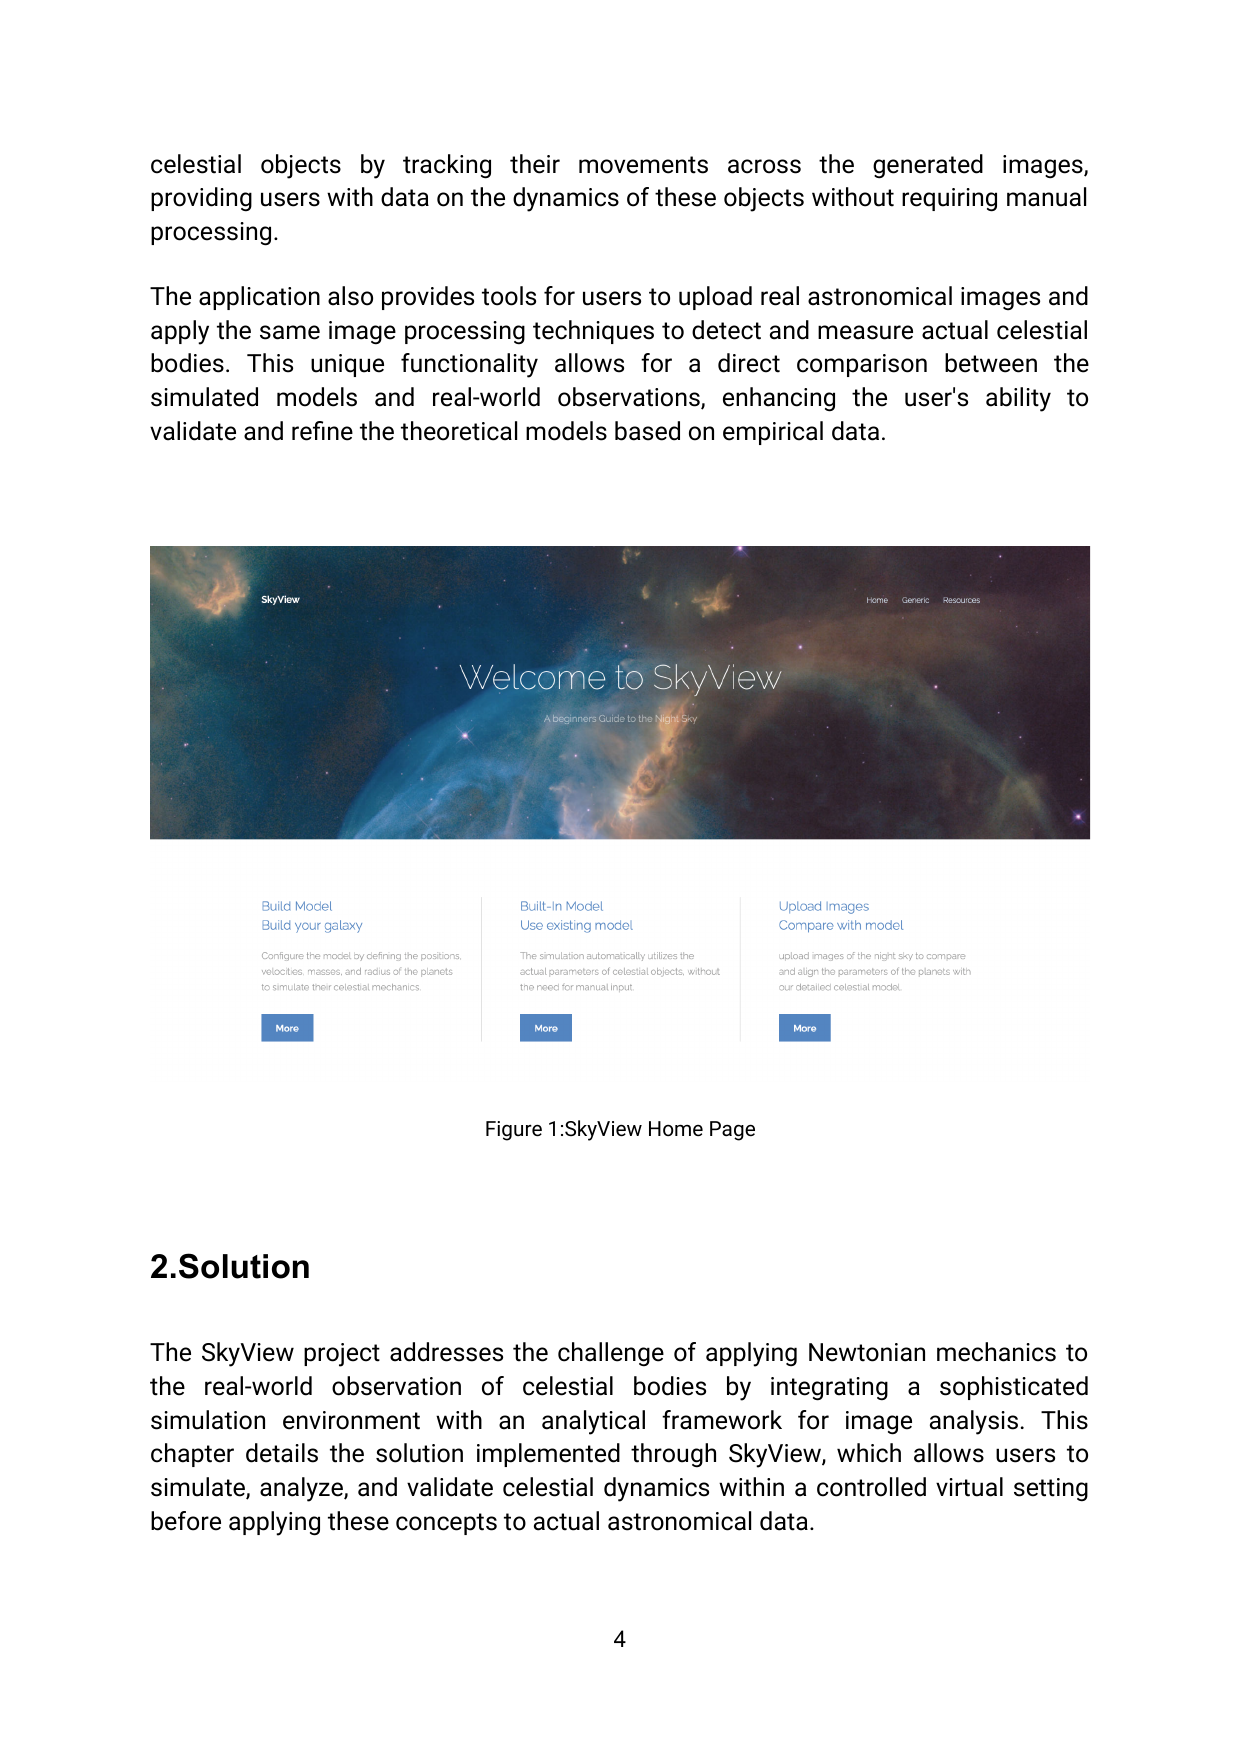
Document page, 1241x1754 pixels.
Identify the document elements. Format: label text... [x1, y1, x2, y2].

text Figure 1:SkyView Home Page [150, 1117, 1090, 1141]
subtitle 2.Solution [150, 1247, 1090, 1286]
picture [150, 546, 1091, 1082]
text The application also provides tools for users to upload real astronomical images and apply the same image processing techniques to detect and measure actual celestial bodies. This unique functionality allows for a direct comparison between the simulated models and real-world observations, enhancing the user's ability to validate and refine the theoretical models based on empirical data. [150, 282, 1090, 446]
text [150, 150, 1090, 247]
text The SkyView project addresses the challenge of applying Newtonian mechanics to the real-world observation of celestial bodies by integrating a sophisticated simulation environment with an analytical framework for image analysis. This chapter details the solution implemented through SkyView, which allows users to simulate, analyze, and validate celestial dynamics within a controlled virtual setting before applying these concepts to actual astronomical data. [150, 1338, 1090, 1536]
